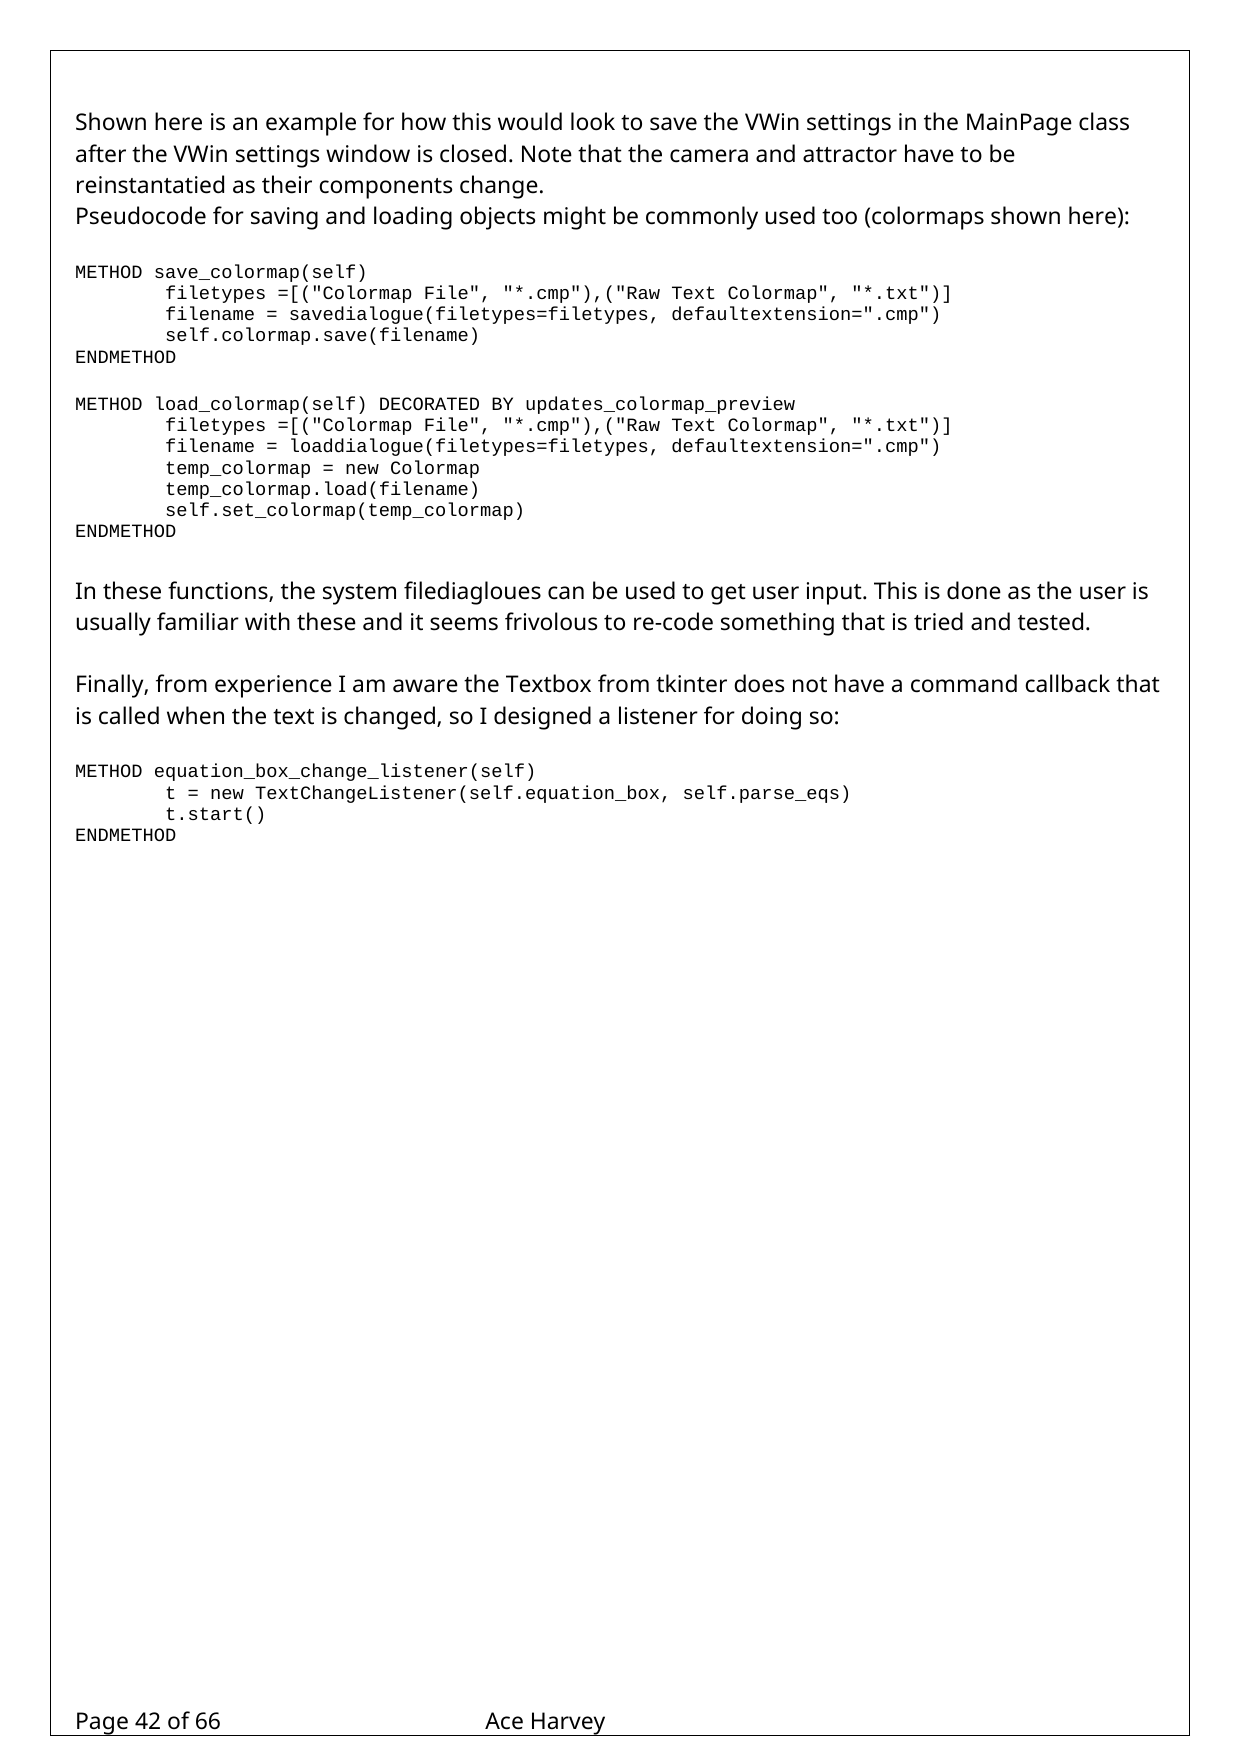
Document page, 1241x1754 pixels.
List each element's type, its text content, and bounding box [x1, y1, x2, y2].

text Shown here is an example for how this would look to save the VWin settings in the MainPage class after the VWin settings window is closed. Note that the camera and attractor have to be reinstantatied as their components change. [75, 106, 1165, 200]
text temp_colormap = new Colormap [75, 458, 1165, 480]
text filename = savedialogue(filetypes=filetypes, defaultextension=".cmp") [75, 305, 1165, 326]
text filetypes =[("Colormap File", "*.cmp"),("Raw Text Colormap", "*.txt")] [75, 284, 1165, 305]
text self.colormap.save(filename) [75, 326, 1165, 347]
text Finally, from experience I am aware the Textbox from tkinter does not have a command callback that is called when the text is changed, so I designed a listener for doing so: [75, 668, 1165, 731]
text Pseudocode for saving and loading objects might be commonly used too (colormaps shown here): [75, 200, 1165, 231]
text temp_colormap.load(filename) [75, 480, 1165, 501]
text METHOD equation_box_change_listener(self) [75, 762, 1165, 783]
text filename = loaddialogue(filetypes=filetypes, defaultextension=".cmp") [75, 437, 1165, 458]
text filetypes =[("Colormap File", "*.cmp"),("Raw Text Colormap", "*.txt")] [75, 416, 1165, 437]
text self.set_colormap(temp_colormap) [75, 501, 1165, 522]
text METHOD load_colormap(self) DECORATED BY updates_colormap_preview [75, 395, 1165, 416]
text METHOD save_colormap(self) [75, 262, 1165, 284]
text ENDMETHOD [75, 522, 1165, 543]
text ENDMETHOD [75, 826, 1165, 847]
text In these functions, the system filediagloues can be used to get user input. This is done as the user is usually familiar with these and it seems frivolous to re-code something that is tried and tested. [75, 575, 1165, 637]
text t.start() [75, 805, 1165, 826]
text t = new TextChangeListener(self.equation_box, self.parse_eqs) [75, 783, 1165, 805]
text ENDMETHOD [75, 347, 1165, 369]
